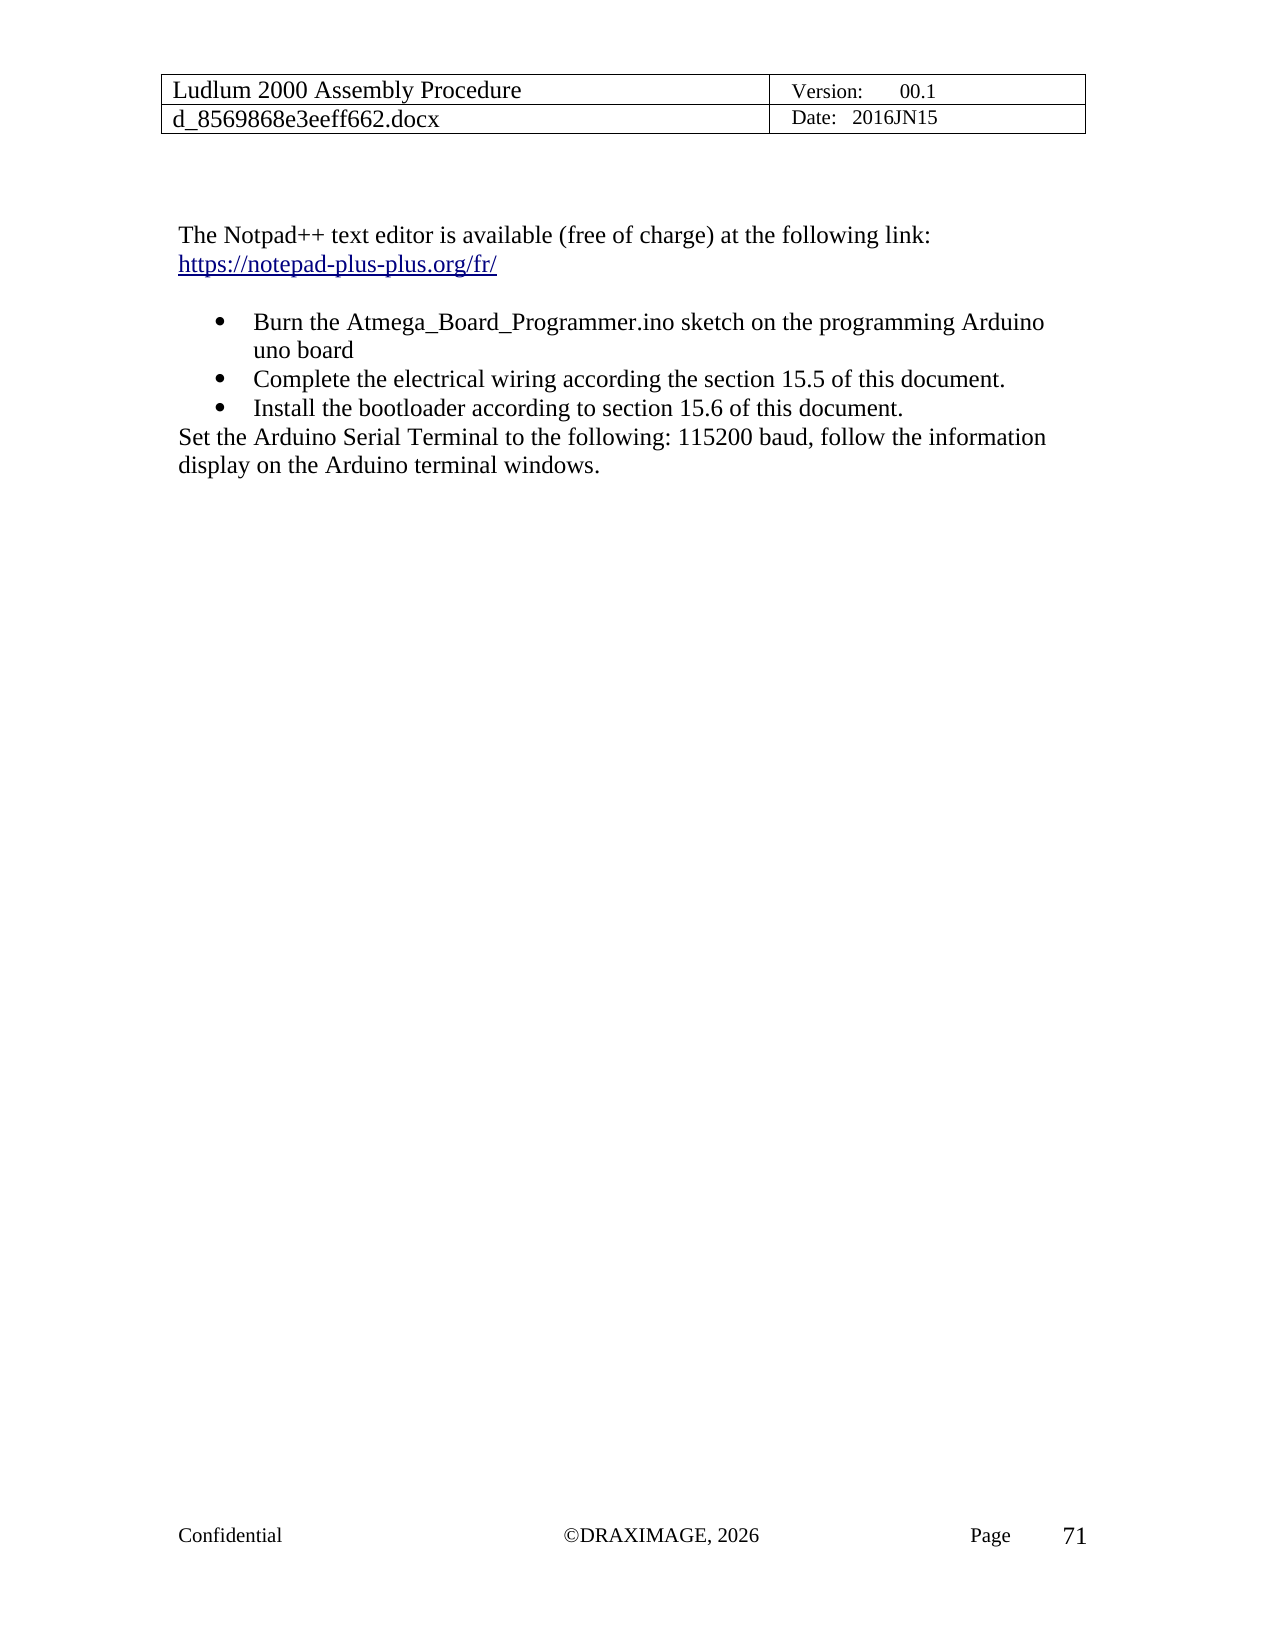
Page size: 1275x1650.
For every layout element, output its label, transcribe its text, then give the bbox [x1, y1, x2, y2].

text https://notepad-plus-plus.org/fr/ [178, 249, 1087, 278]
list Burn the Atmega_Board_Programmer.ino sketch on the programming Arduino uno board [216, 307, 1087, 364]
list Install the bootloader according to section 15.6 of this document. [216, 393, 1087, 422]
text The Notpad++ text editor is available (free of charge) at the following link: [178, 221, 1087, 249]
list Complete the electrical wiring according the section 15.5 of this document. [216, 364, 1087, 393]
text Set the Arduino Serial Terminal to the following: 115200 baud, follow the information display on the Arduino terminal windows. [178, 422, 1087, 479]
